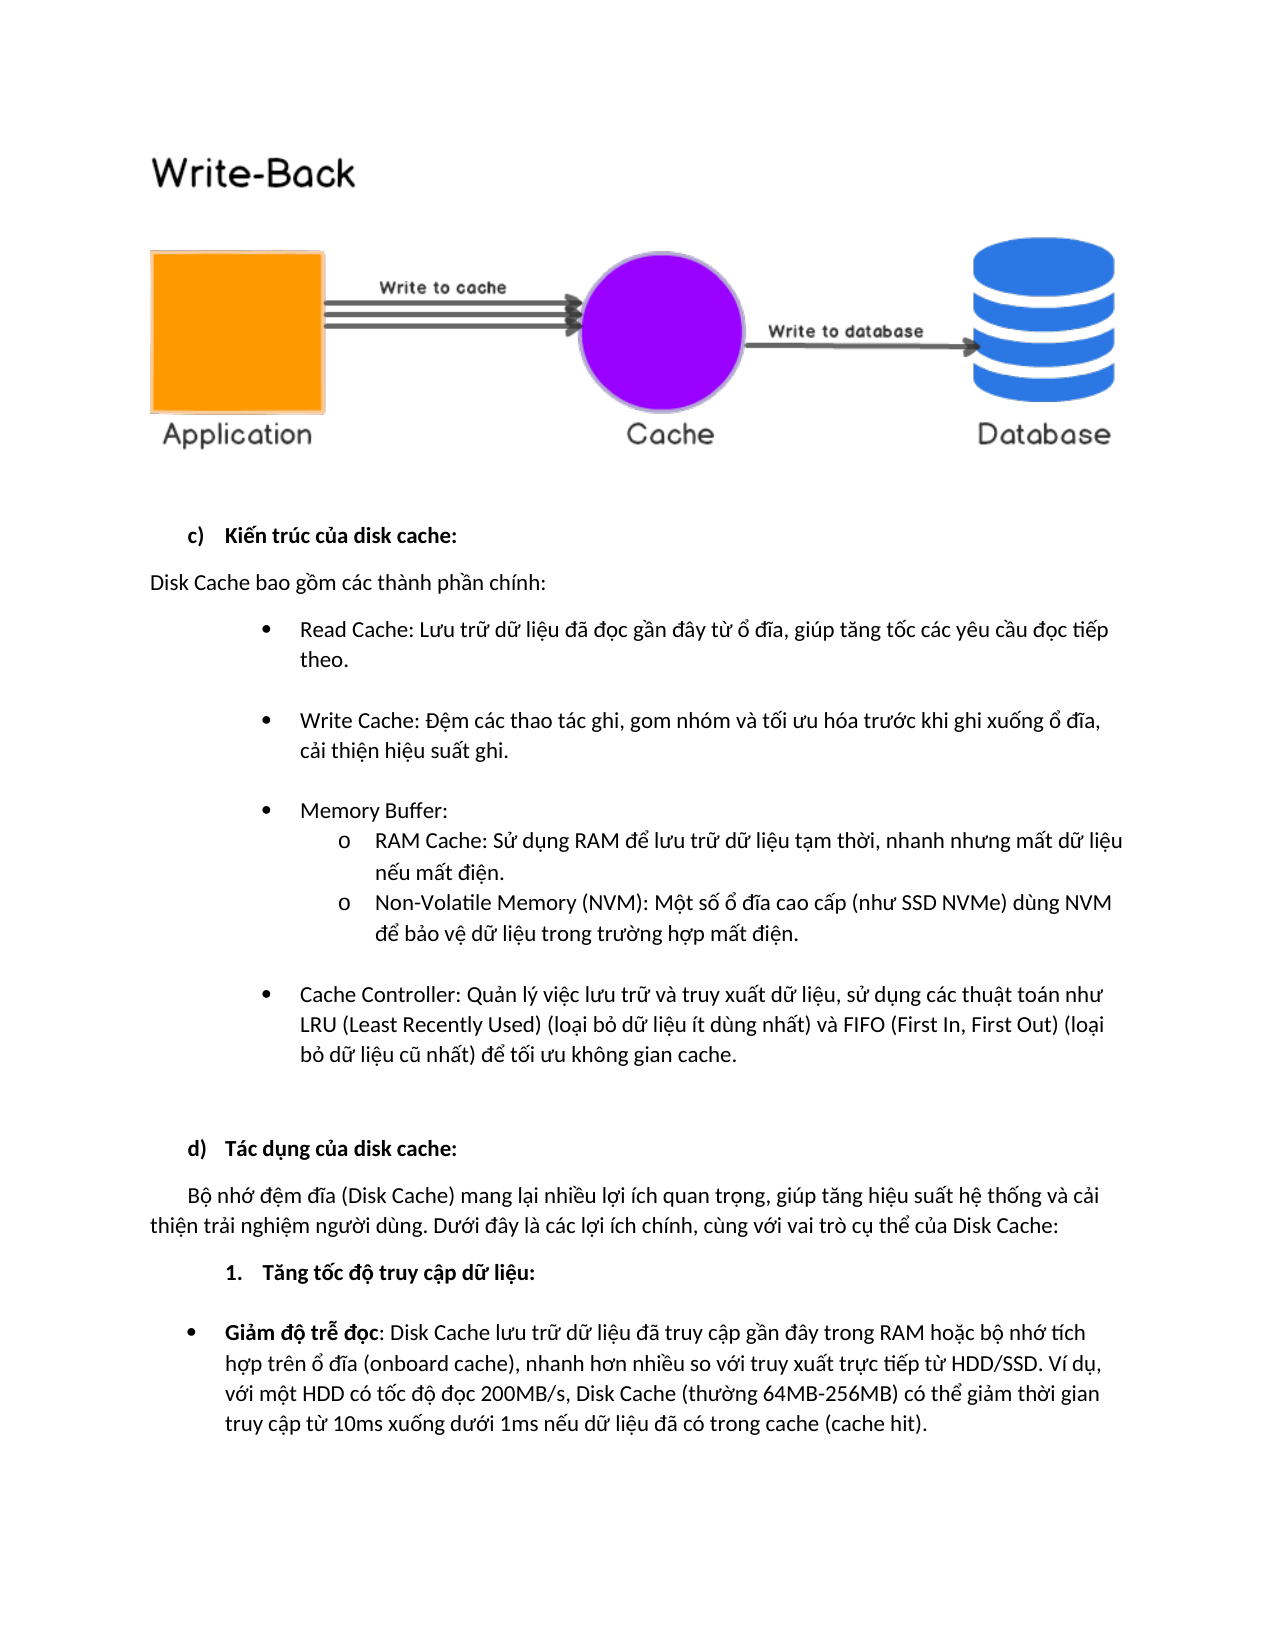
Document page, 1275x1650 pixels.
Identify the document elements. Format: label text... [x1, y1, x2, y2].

list Kiến trúc của disk cache: [187, 521, 1125, 549]
list Memory Buffer: [262, 796, 1125, 824]
list Cache Controller: Quản lý việc lưu trữ và truy xuất dữ liệu, sử dụng các thuật toán như LRU (Least Recently Used) (loại bỏ dữ liệu ít dùng nhất) và FIFO (First In, First Out) (loại bỏ dữ liệu cũ nhất) để tối ưu không gian cache. [262, 980, 1125, 1068]
list Write Cache: Đệm các thao tác ghi, gom nhóm và tối ưu hóa trước khi ghi xuống ổ đĩa, cải thiện hiệu suất ghi. [262, 706, 1125, 764]
list Read Cache: Lưu trữ dữ liệu đã đọc gần đây từ ổ đĩa, giúp tăng tốc các yêu cầu đọc tiếp theo. [262, 615, 1125, 673]
text Disk Cache bao gồm các thành phần chính: [150, 568, 1125, 596]
list Giảm độ trễ đọc: Disk Cache lưu trữ dữ liệu đã truy cập gần đây trong RAM hoặc bộ nhớ tích hợp trên ổ đĩa (onboard cache), nhanh hơn nhiều so với truy xuất trực tiếp từ HDD/SSD. Ví dụ, với một HDD có tốc độ đọc 200MB/s, Disk Cache (thường 64MB-256MB) có thể giảm thời gian truy cập từ 10ms xuống dưới 1ms nếu dữ liệu đã có trong cache (cache hit). [187, 1318, 1125, 1437]
list Tác dụng của disk cache: [187, 1134, 1125, 1162]
picture [150, 150, 1125, 456]
list RAM Cache: Sử dụng RAM để lưu trữ dữ liệu tạm thời, nhanh nhưng mất dữ liệu nếu mất điện. [337, 827, 1125, 886]
list Non-Volatile Memory (NVM): Một số ổ đĩa cao cấp (như SSD NVMe) dùng NVM để bảo vệ dữ liệu trong trường hợp mất điện. [337, 888, 1125, 948]
text Bộ nhớ đệm đĩa (Disk Cache) mang lại nhiều lợi ích quan trọng, giúp tăng hiệu suất hệ thống và cải thiện trải nghiệm người dùng. Dưới đây là các lợi ích chính, cùng với vai trò cụ thể của Disk Cache: [150, 1181, 1125, 1239]
list Tăng tốc độ truy cập dữ liệu: [225, 1258, 1125, 1286]
